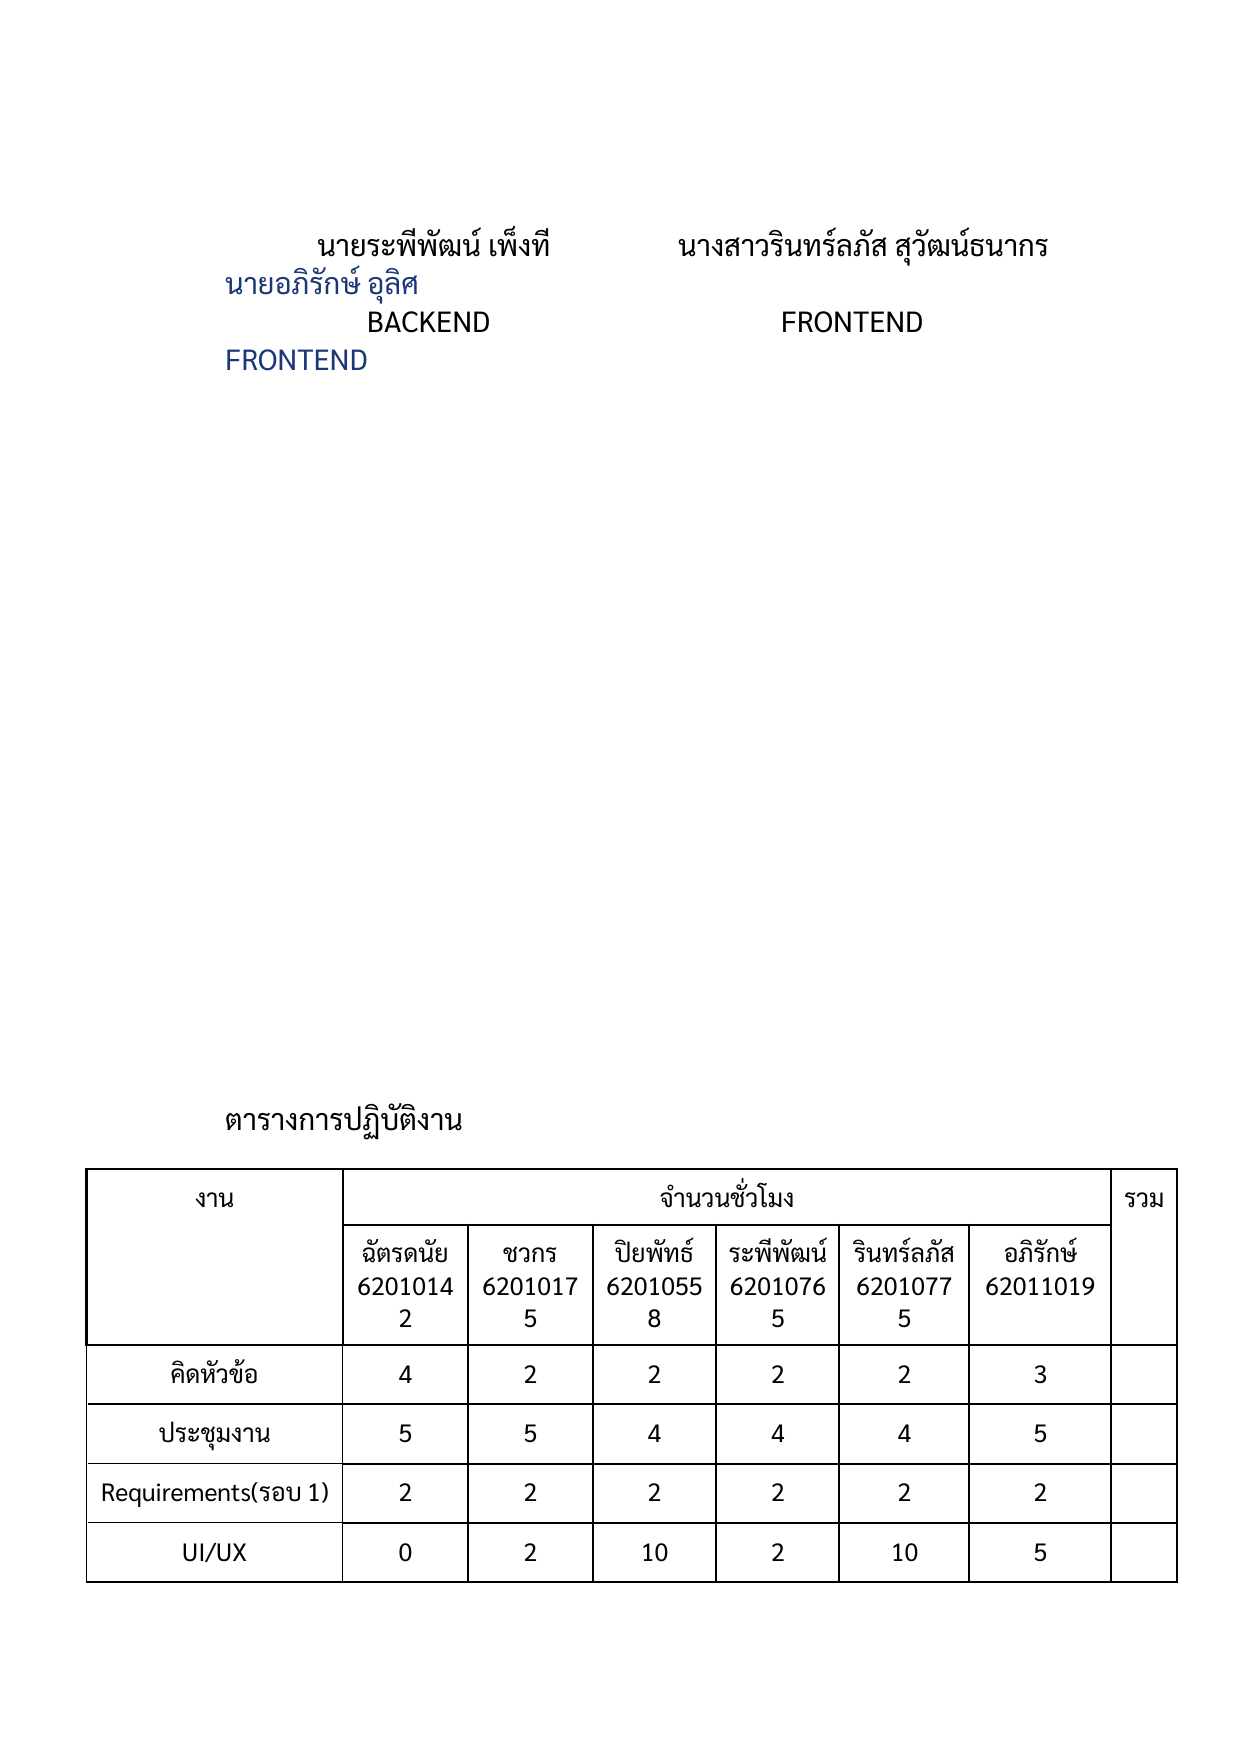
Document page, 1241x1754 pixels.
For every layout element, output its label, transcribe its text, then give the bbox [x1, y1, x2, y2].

table_cell 4 [594, 1405, 715, 1462]
table_cell รินทร์ลภัส 62010775 [840, 1226, 968, 1344]
table_cell 4 [343, 1346, 467, 1403]
table_cell 5 [469, 1405, 592, 1462]
table_cell 4 [717, 1405, 838, 1462]
text BACKEND FRONTEND FRONTEND [225, 301, 1090, 377]
table_cell 5 [970, 1524, 1110, 1581]
table_cell 2 [840, 1346, 968, 1403]
table_cell 2 [717, 1465, 838, 1522]
table_cell UI/UX [87, 1523, 342, 1581]
table_cell 0 [343, 1524, 467, 1581]
table_header จำนวนชั่วโมง [344, 1170, 1110, 1223]
table_cell [1112, 1346, 1176, 1403]
table_cell 5 [343, 1405, 467, 1462]
table_header งาน [88, 1170, 342, 1344]
table_cell 10 [594, 1524, 715, 1581]
table_cell 2 [970, 1465, 1110, 1522]
table_cell อภิรักษ์ 62011019 [970, 1226, 1110, 1344]
table_cell 2 [469, 1524, 592, 1581]
table_cell [1112, 1465, 1176, 1522]
table_cell Requirements(รอบ1) [87, 1464, 342, 1522]
table_cell [1112, 1405, 1176, 1462]
table_cell ประชุมงาน [87, 1404, 342, 1462]
subtitle ตารางการปฏิบัติงาน [225, 1099, 1090, 1137]
table_cell 2 [717, 1346, 838, 1403]
table_cell 4 [840, 1405, 968, 1462]
table_cell 2 [840, 1465, 968, 1522]
table_cell 2 [343, 1465, 467, 1522]
table_cell 2 [594, 1346, 715, 1403]
table_cell 5 [970, 1405, 1110, 1462]
table_cell คิดหัวข้อ [87, 1346, 342, 1403]
table_cell 2 [717, 1524, 838, 1581]
text นายระพีพัฒน์ เพ็งที นางสาวรินทร์ลภัส สุวัฒน์ธนากร นายอภิรักษ์ อุลิศ [225, 225, 1090, 301]
table_cell 10 [840, 1524, 968, 1581]
table_cell ปิยพัทธ์ 62010558 [594, 1226, 715, 1344]
table_cell [1112, 1524, 1176, 1581]
table_cell ชวกร 62010175 [469, 1226, 592, 1344]
table_cell 3 [970, 1346, 1110, 1403]
table_cell 2 [469, 1465, 592, 1522]
table_header รวม [1112, 1170, 1176, 1344]
table_cell 2 [469, 1346, 592, 1403]
table_cell 2 [594, 1465, 715, 1522]
table_cell ระพีพัฒน์ 62010765 [717, 1226, 838, 1344]
table_cell ฉัตรดนัย 62010142 [344, 1226, 467, 1344]
